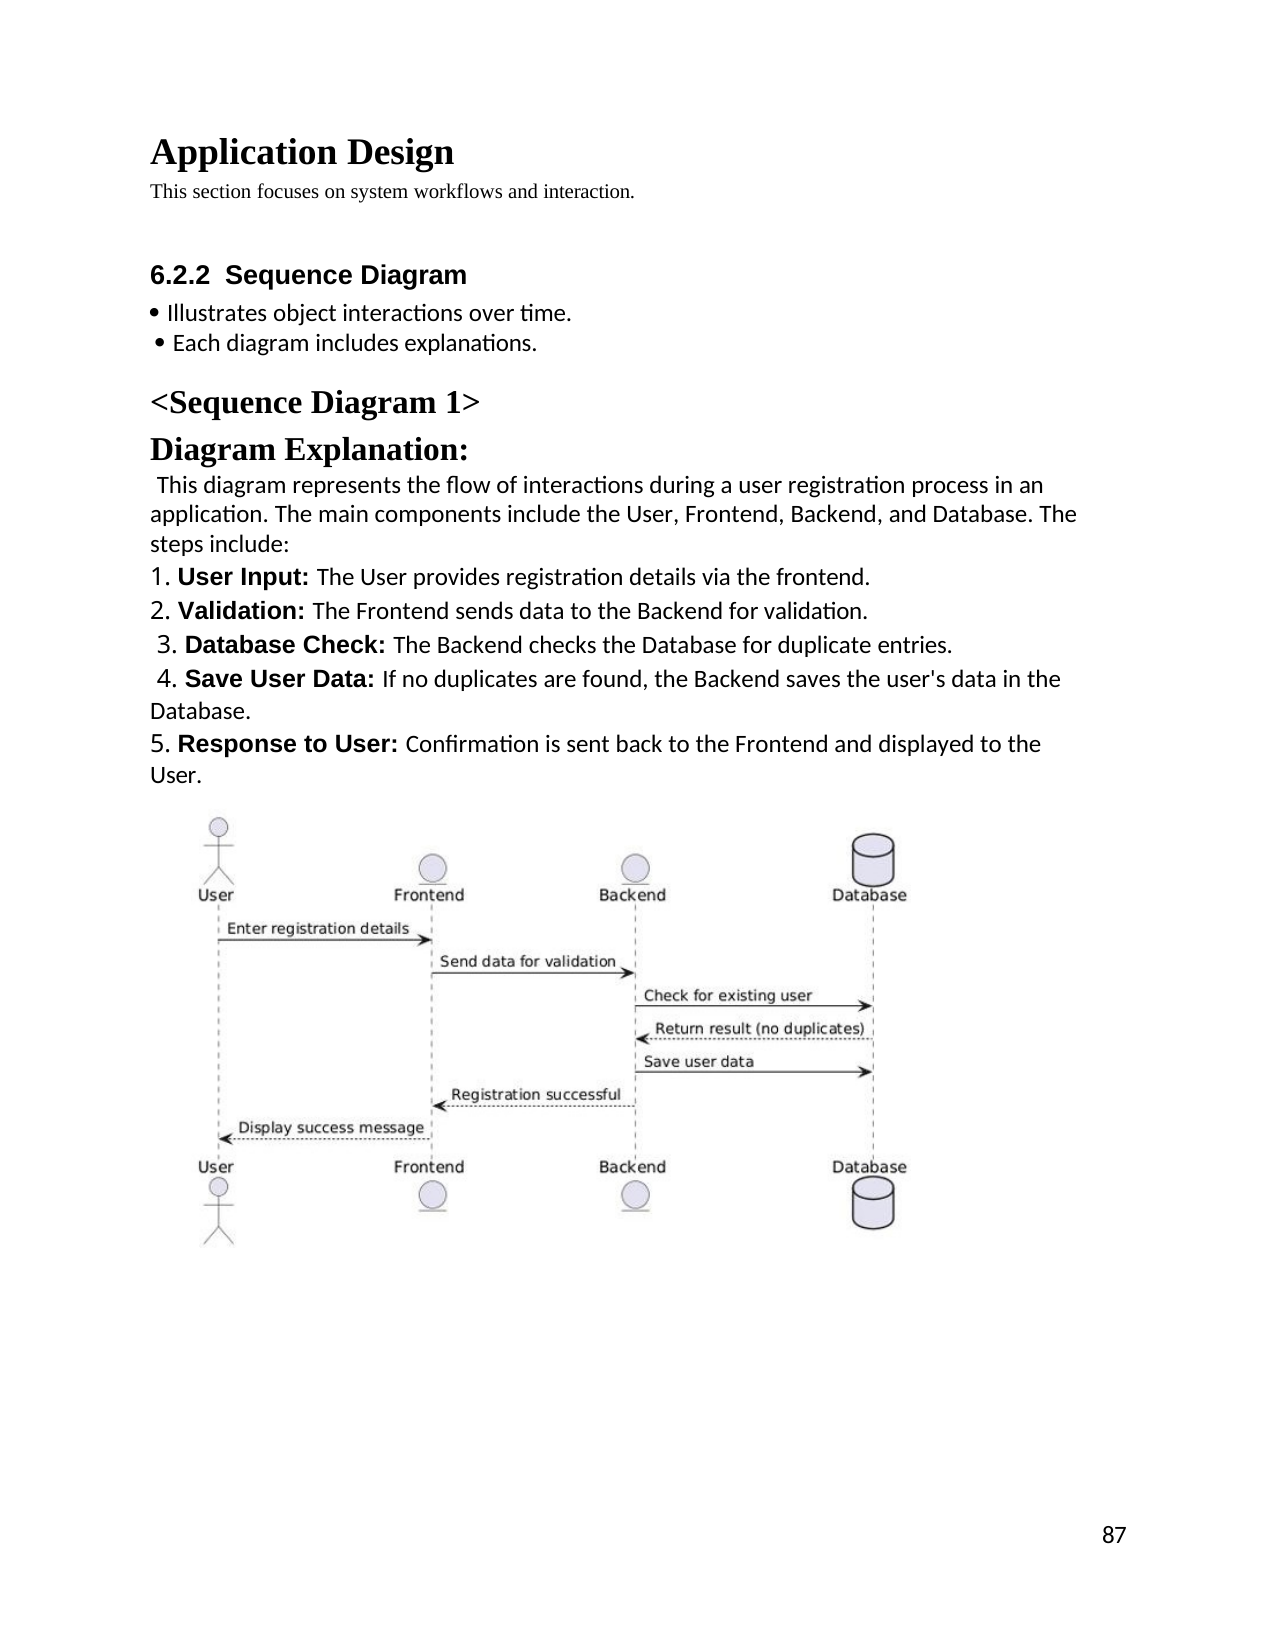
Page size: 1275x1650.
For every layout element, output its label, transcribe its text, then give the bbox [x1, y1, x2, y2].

list Sequence Diagram [150, 259, 1275, 291]
subtitle Application Design [150, 129, 1216, 172]
text This diagram represents the flow of interactions during a user registration process in an [157, 475, 1275, 498]
list User Input: The User provides registration details via the frontend. [150, 559, 1275, 593]
list Validation: The Frontend sends data to the Backend for validation. [150, 593, 1275, 627]
text This section focuses on system workflows and interaction. [150, 178, 1275, 203]
list Response to User: Confirmation is sent back to the Frontend and displayed to the User. [150, 726, 1094, 790]
subtitle <Sequence Diagram 1> Diagram Explanation: [150, 383, 515, 467]
list Illustrates object interactions over time. [150, 297, 1275, 327]
list Database Check: The Backend checks the Database for duplicate entries. [157, 627, 1275, 661]
list Each diagram includes explanations. [155, 327, 1275, 358]
picture [190, 808, 911, 1248]
list Save User Data: If no duplicates are found, the Backend saves the user's data in the Database. [150, 661, 1085, 726]
text application. The main components include the User, Frontend, Backend, and Database. The steps include: [150, 498, 1130, 559]
